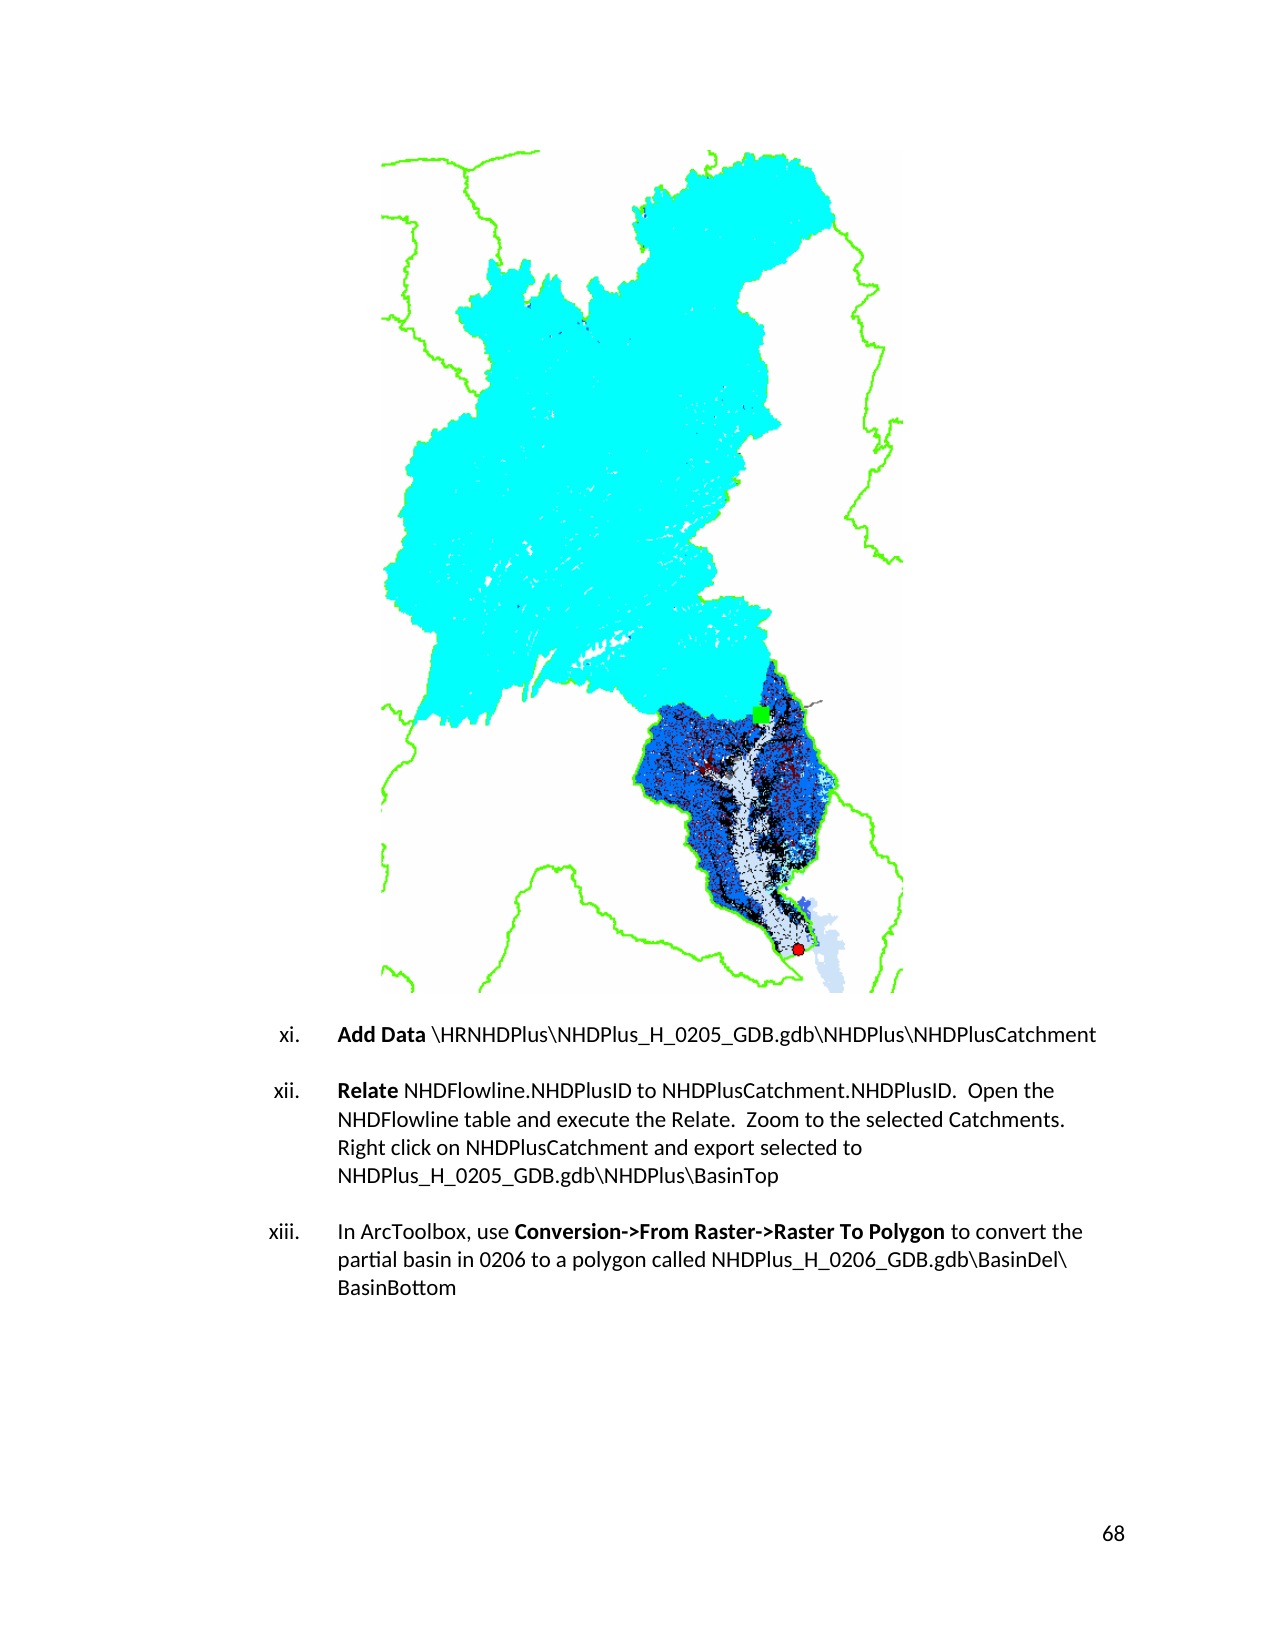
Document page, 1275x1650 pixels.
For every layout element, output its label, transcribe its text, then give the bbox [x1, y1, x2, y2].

picture [381, 150, 903, 993]
list In ArcToolbox, use Conversion->From Raster->Raster To Polygon to convert the partial basin in 0206 to a polygon called NHDPlus_H_0206_GDB.gdb\BasinDel\BasinBottom [300, 1217, 1125, 1301]
list Relate NHDFlowline.NHDPlusID to NHDPlusCatchment.NHDPlusID. Open the NHDFlowline table and execute the Relate. Zoom to the selected Catchments. Right click on NHDPlusCatchment and export selected to NHDPlus_H_0205_GDB.gdb\NHDPlus\BasinTop [300, 1077, 1125, 1189]
list Add Data \HRNHDPlus\NHDPlus_H_0205_GDB.gdb\NHDPlus\NHDPlusCatchment [300, 1021, 1125, 1049]
